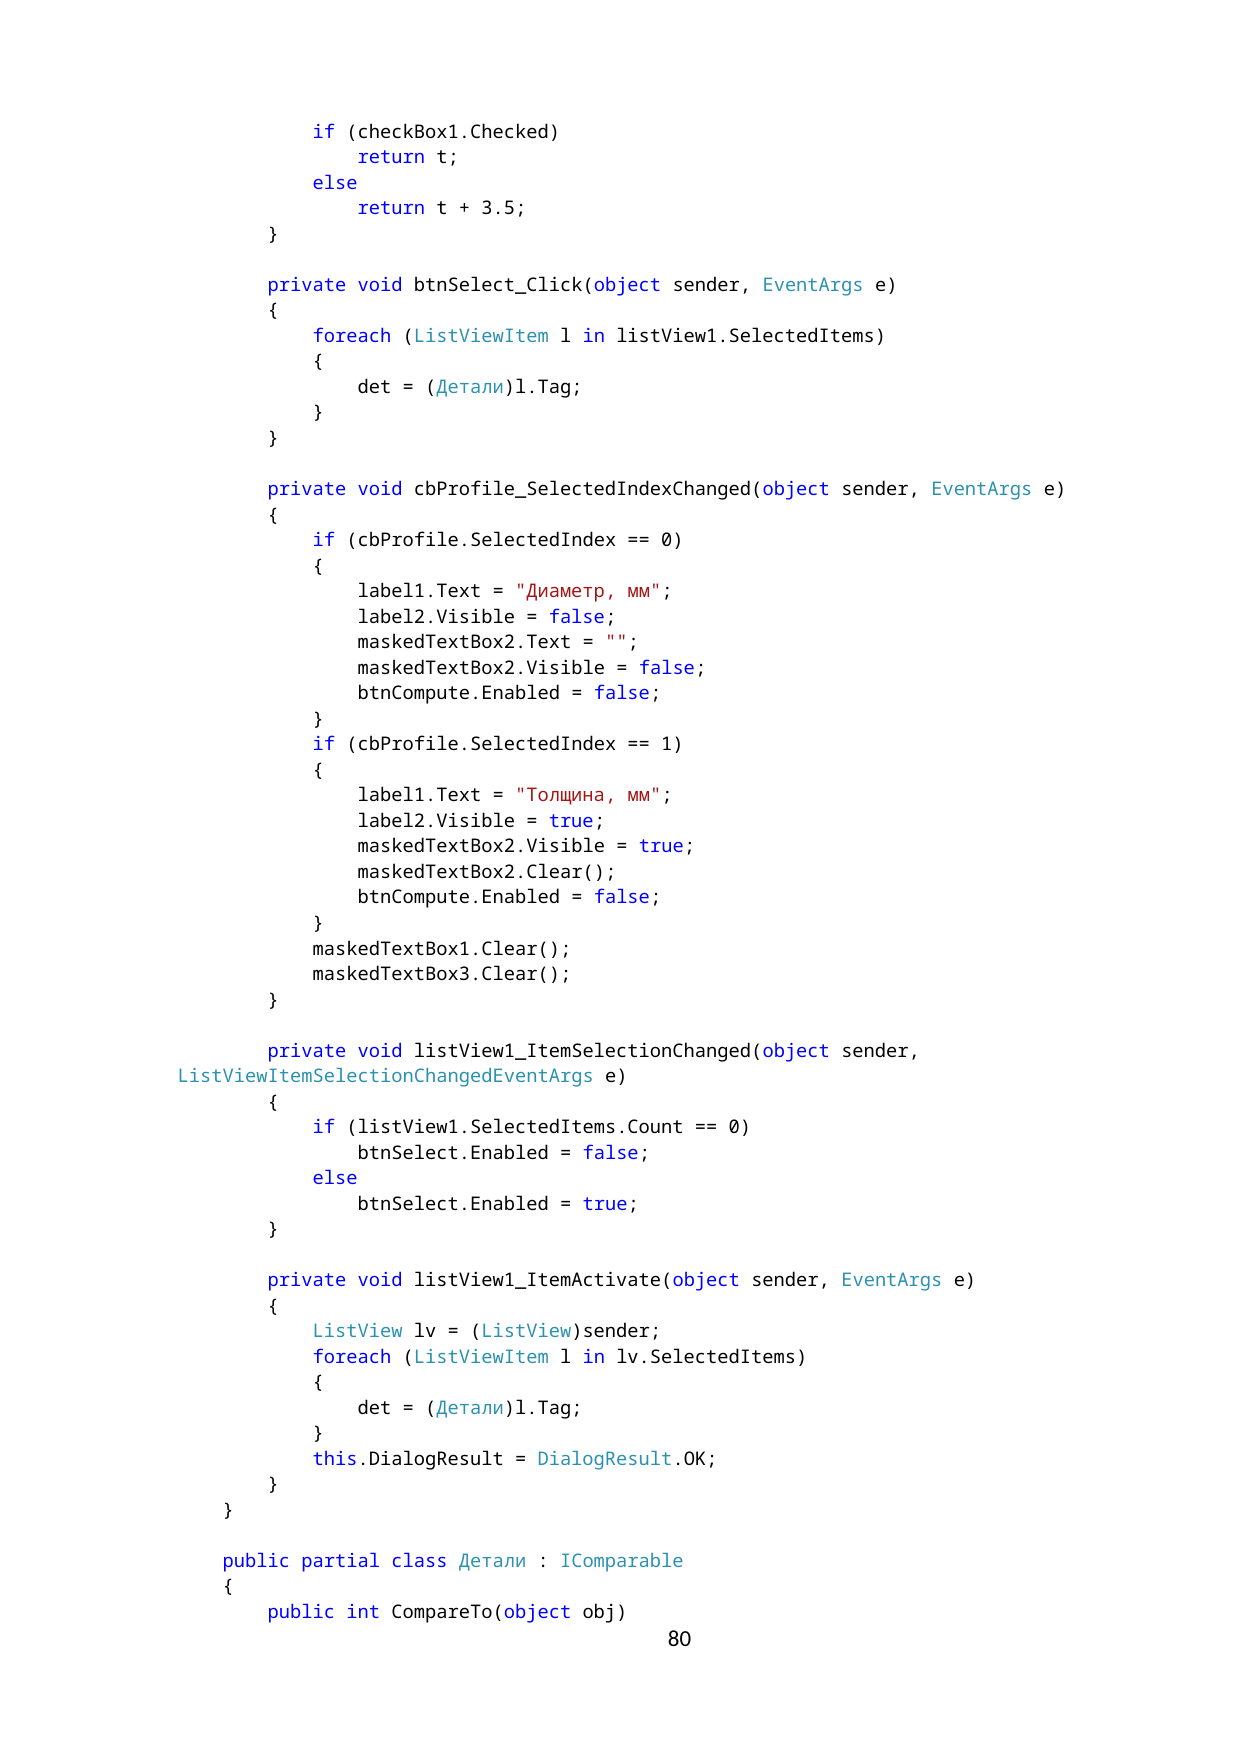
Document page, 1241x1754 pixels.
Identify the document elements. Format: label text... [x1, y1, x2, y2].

text return t + 3.5; [177, 195, 1181, 220]
text label2.Visible = true; [177, 807, 1181, 833]
text maskedTextBox3.Clear(); [177, 960, 1181, 986]
text { [177, 1088, 1181, 1113]
text btnCompute.Enabled = false; [177, 884, 1181, 909]
text btnSelect.Enabled = false; [177, 1139, 1181, 1164]
text private void listView1_ItemSelectionChanged(object sender, ListViewItemSelectionChangedEventArgs e) [177, 1037, 1181, 1088]
text } [177, 1216, 1181, 1241]
text maskedTextBox2.Text = ""; [177, 628, 1181, 654]
text else [177, 1164, 1181, 1190]
text } [177, 424, 1181, 450]
text private void btnSelect_Click(object sender, EventArgs e) [177, 271, 1181, 297]
text } [177, 986, 1181, 1011]
text } [177, 1496, 1181, 1522]
text public partial class Детали : IComparable [177, 1547, 1181, 1573]
text { [177, 1369, 1181, 1394]
text return t; [177, 144, 1181, 169]
text label1.Text = "Толщина, мм"; [177, 782, 1181, 807]
text } [177, 1471, 1181, 1496]
text foreach (ListViewItem l in lv.SelectedItems) [177, 1343, 1181, 1369]
text if (cbProfile.SelectedIndex == 1) [177, 731, 1181, 756]
text this.DialogResult = DialogResult.OK; [177, 1445, 1181, 1471]
text if (cbProfile.SelectedIndex == 0) [177, 526, 1181, 552]
text foreach (ListViewItem l in listView1.SelectedItems) [177, 322, 1181, 348]
text { [177, 348, 1181, 373]
text } [177, 1420, 1181, 1445]
text else [177, 169, 1181, 195]
text if (checkBox1.Checked) [177, 118, 1181, 144]
text maskedTextBox2.Visible = true; [177, 833, 1181, 858]
text if (listView1.SelectedItems.Count == 0) [177, 1113, 1181, 1139]
text label2.Visible = false; [177, 603, 1181, 628]
text { [177, 1573, 1181, 1598]
text btnCompute.Enabled = false; [177, 679, 1181, 705]
text det = (Детали)l.Tag; [177, 373, 1181, 399]
text maskedTextBox2.Visible = false; [177, 654, 1181, 679]
text label1.Text = "Диаметр, мм"; [177, 577, 1181, 603]
text } [177, 399, 1181, 424]
text { [177, 1292, 1181, 1318]
text { [177, 552, 1181, 577]
text } [177, 909, 1181, 935]
text det = (Детали)l.Tag; [177, 1394, 1181, 1420]
text } [177, 220, 1181, 246]
text maskedTextBox1.Clear(); [177, 935, 1181, 960]
text { [177, 501, 1181, 526]
text { [177, 297, 1181, 322]
text private void listView1_ItemActivate(object sender, EventArgs e) [177, 1267, 1181, 1292]
text { [177, 756, 1181, 782]
text btnSelect.Enabled = true; [177, 1190, 1181, 1216]
text maskedTextBox2.Clear(); [177, 858, 1181, 884]
text public int CompareTo(object obj) [177, 1598, 1181, 1624]
text private void cbProfile_SelectedIndexChanged(object sender, EventArgs e) [177, 475, 1181, 501]
text ListView lv = (ListView)sender; [177, 1318, 1181, 1343]
text } [177, 705, 1181, 731]
